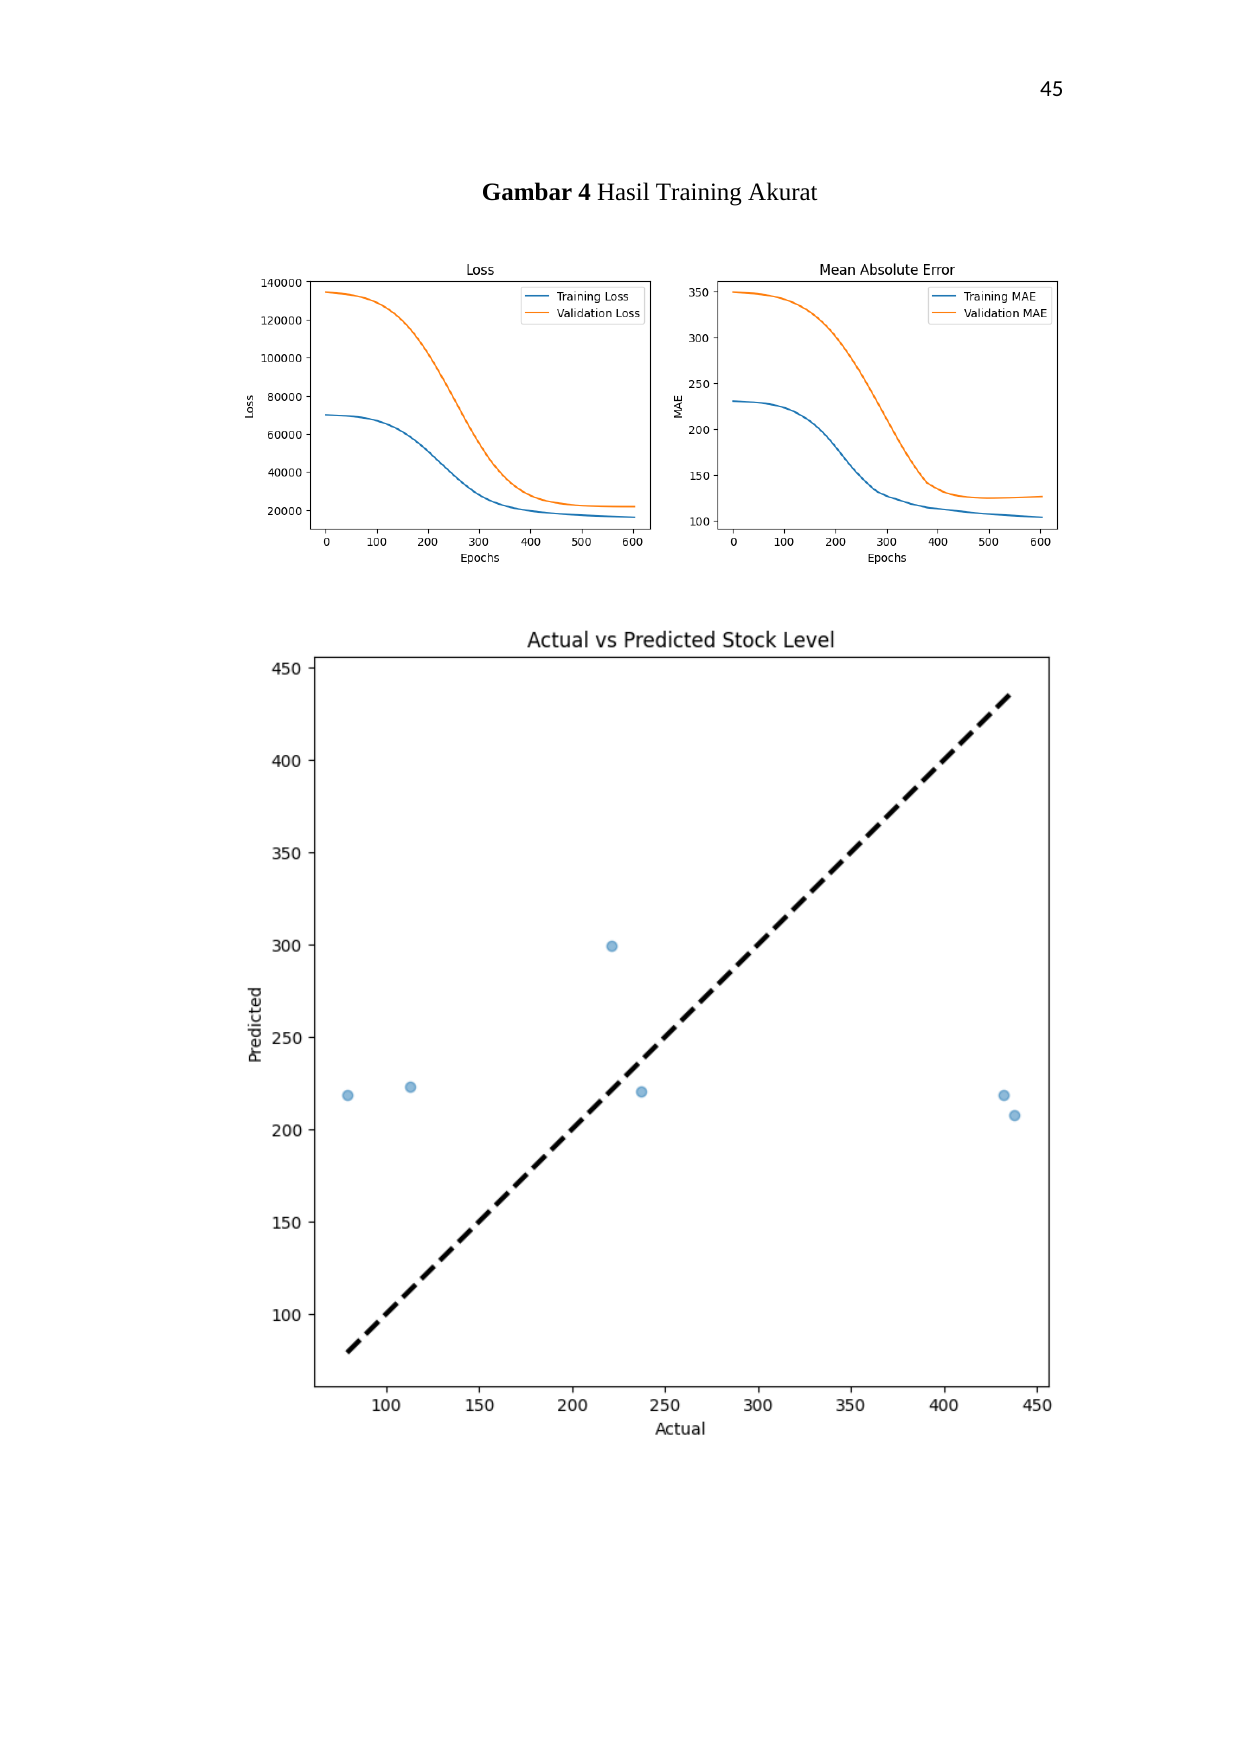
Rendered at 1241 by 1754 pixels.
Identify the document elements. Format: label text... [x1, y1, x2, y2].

text Gambar 4 Hasil Training Akurat [236, 177, 1063, 206]
picture [236, 255, 1064, 571]
picture [236, 619, 1064, 1449]
